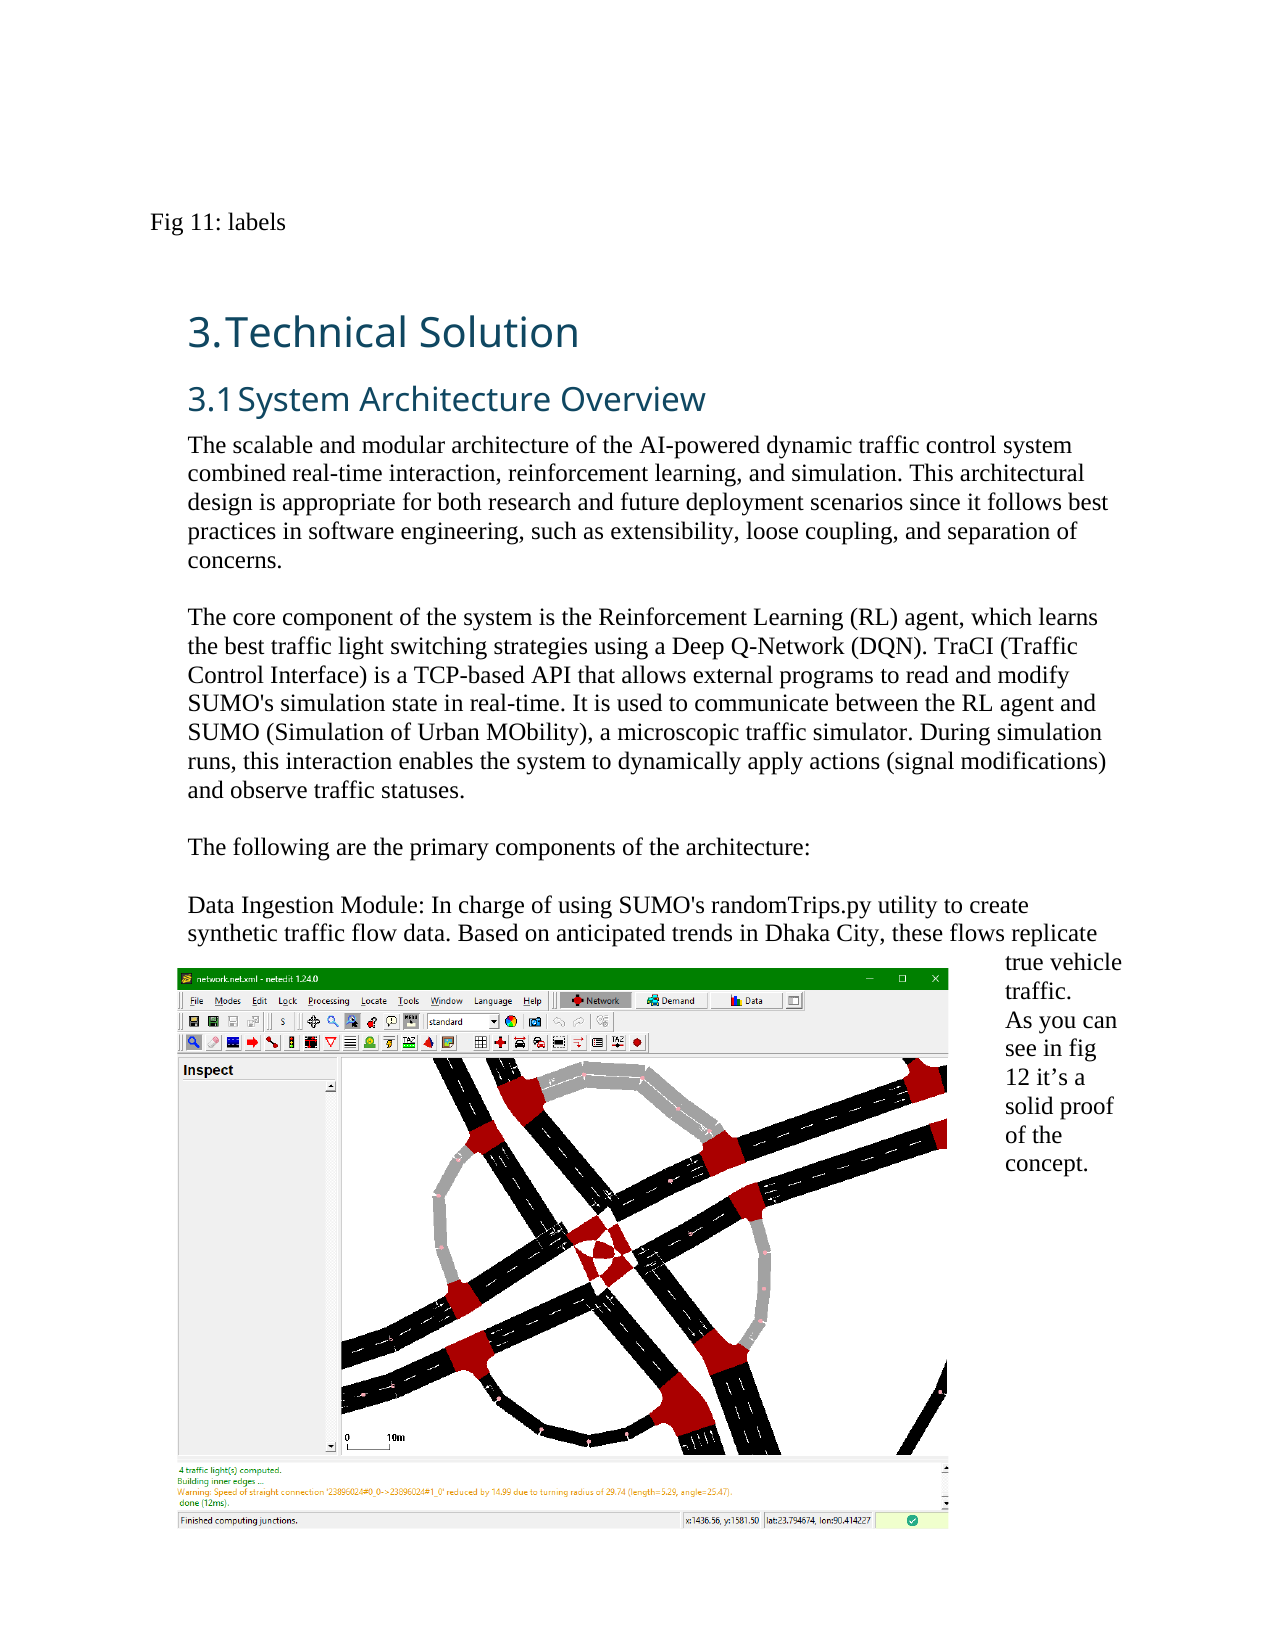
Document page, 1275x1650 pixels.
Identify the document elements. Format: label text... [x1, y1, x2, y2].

subtitle Technical Solution [187, 302, 1125, 359]
subtitle System Architecture Overview [187, 376, 1125, 421]
picture [176, 968, 948, 1529]
text The scalable and modular architecture of the AI-powered dynamic traffic control system combined real-time interaction, reinforcement learning, and simulation. This architectural design is appropriate for both research and future deployment scenarios since it follows best practices in software engineering, such as extensibility, loose coupling, and separation of concerns. The core component of the system is the Reinforcement Learning (RL) agent, which learns the best traffic light switching strategies using a Deep Q-Network (DQN). TraCI (Traffic Control Interface) is a TCP-based API that allows external programs to read and modify SUMO's simulation state in real-time. It is used to communicate between the RL agent and SUMO (Simulation of Urban MObility), a microscopic traffic simulator. During simulation runs, this interaction enables the system to dynamically apply actions (signal modifications) and observe traffic statuses. The following are the primary components of the architecture: Data Ingestion Module: In charge of using SUMO's randomTrips.py utility to create synthetic traffic flow data. Based on anticipated trends in Dhaka City, these flows replicate true vehicle traffic. As you can see in fig 12 it’s a solid proof of the concept. [187, 430, 1125, 1177]
text Fig 11: labels [150, 207, 1125, 236]
